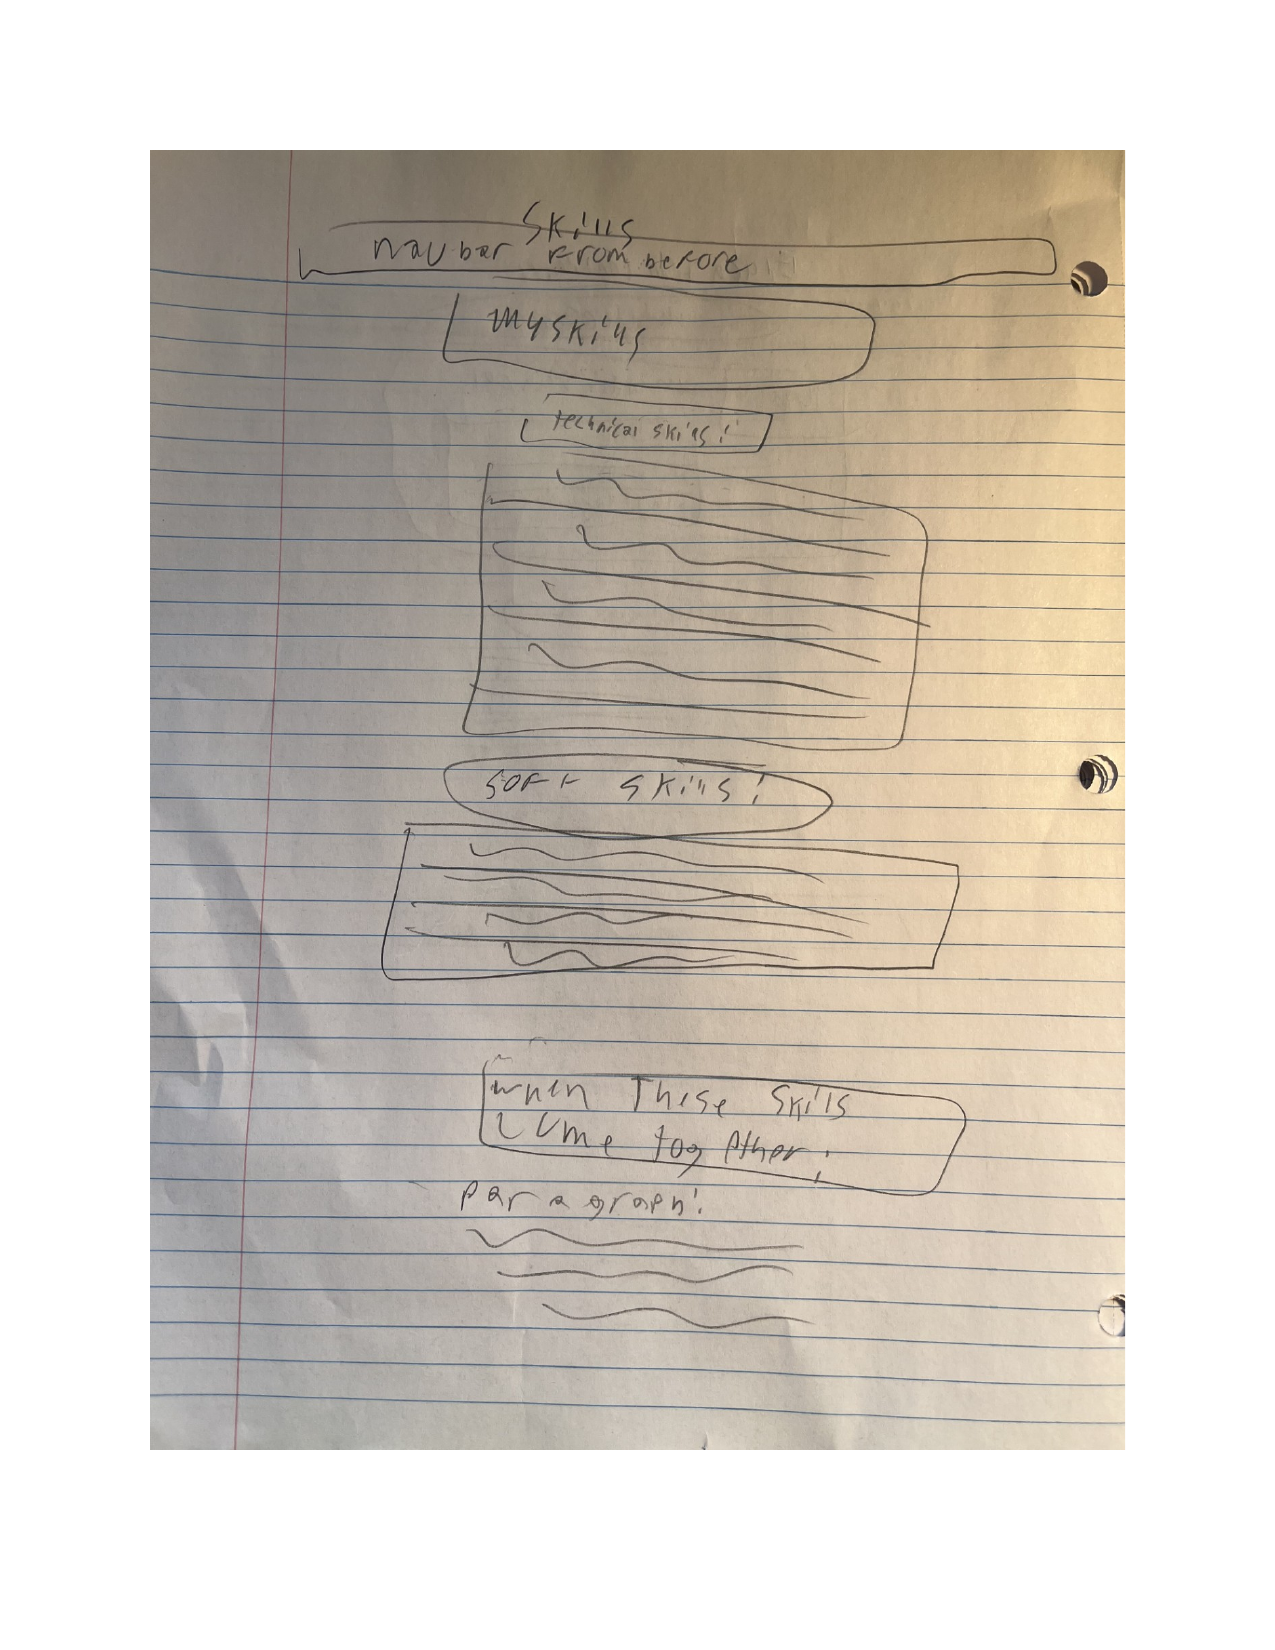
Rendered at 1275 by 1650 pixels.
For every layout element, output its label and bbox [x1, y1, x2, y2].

picture [150, 150, 1125, 1450]
